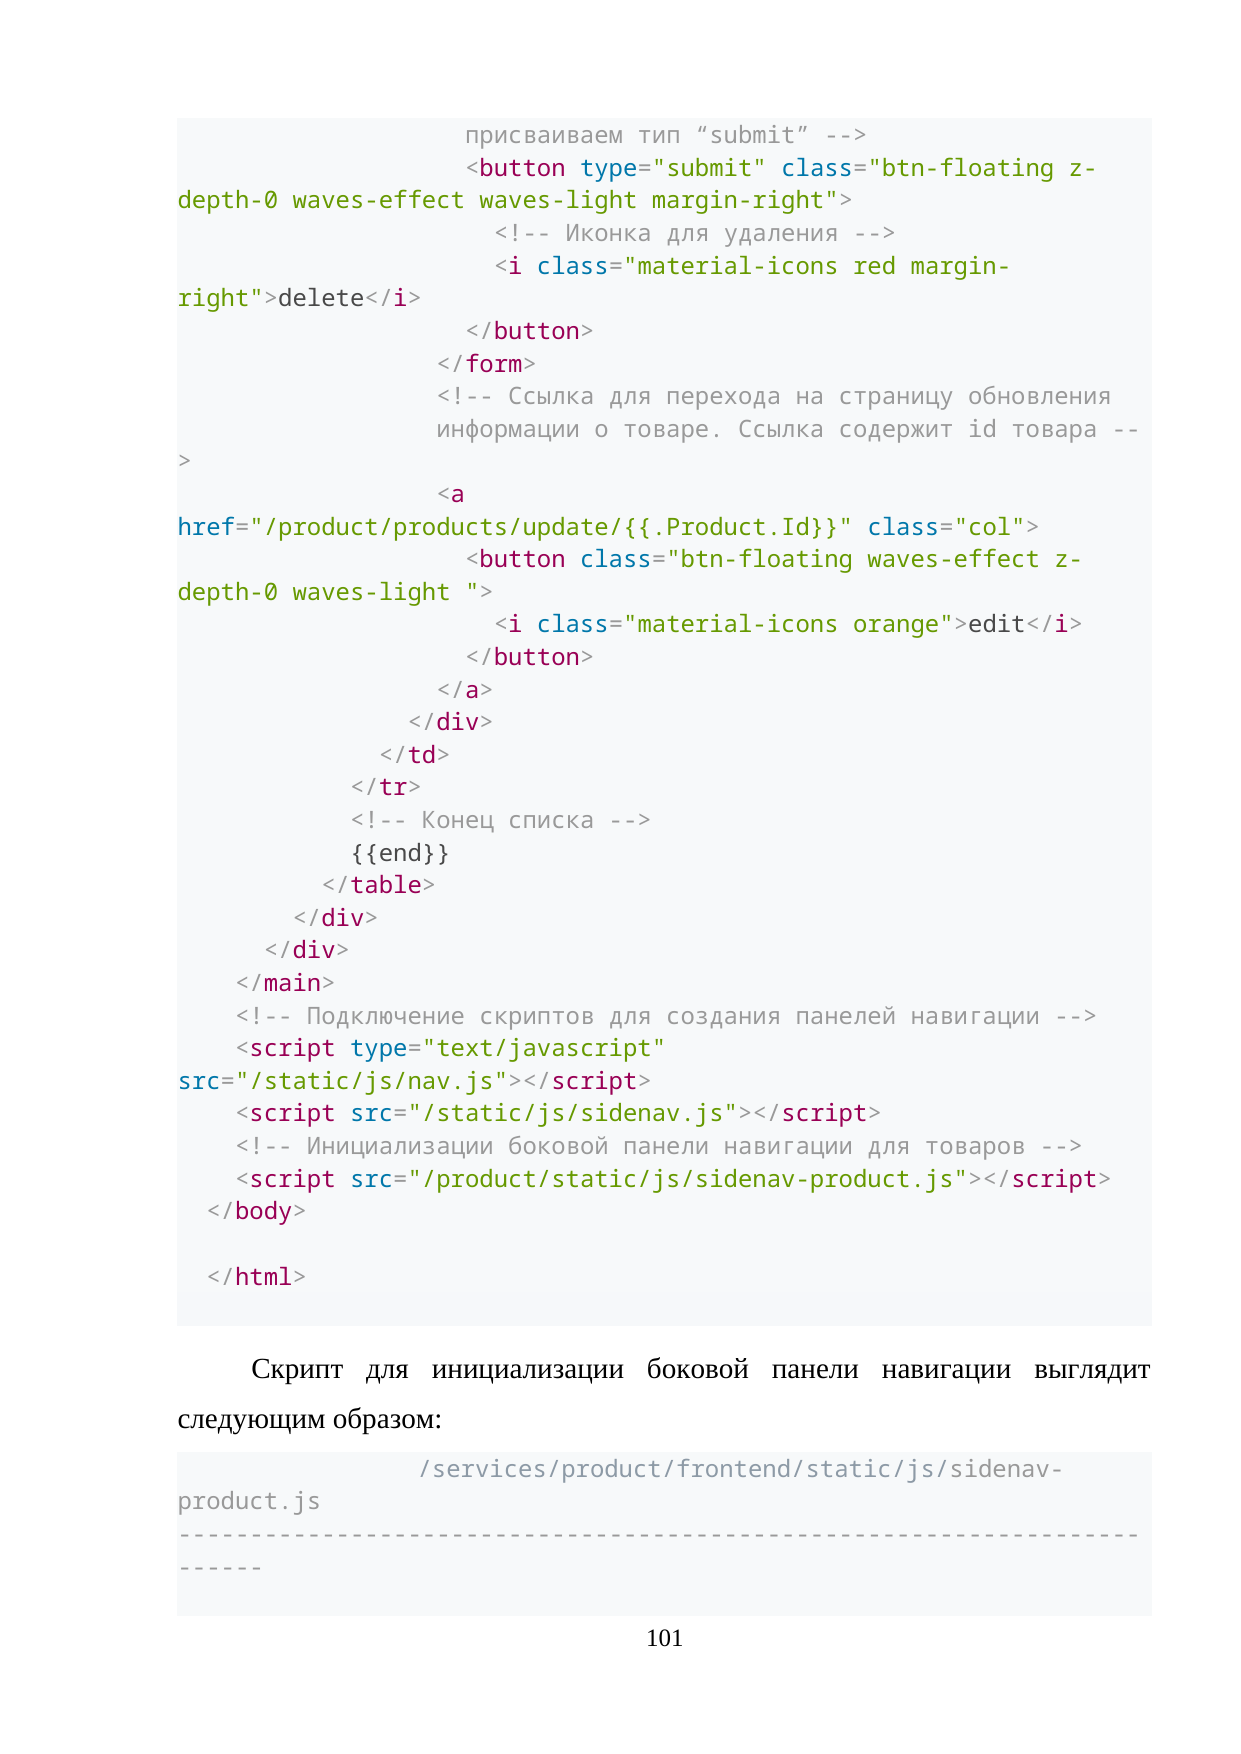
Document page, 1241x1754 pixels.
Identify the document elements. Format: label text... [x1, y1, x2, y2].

text /services/product/frontend/static/js/sidenav-product.js [177, 1452, 1152, 1517]
text <i class="material-icons red margin-right">delete</i> [177, 248, 1152, 314]
text <script type="text/javascript" src="/static/js/nav.js"></script> [177, 1031, 1152, 1096]
text <a href="/product/products/update/{{.Product.Id}}" class="col"> [177, 477, 1152, 542]
text <!-- Конец списка --> [177, 803, 1152, 835]
text <!-- Ссылка для перехода на страницу обновления [177, 379, 1152, 412]
text присваиваем тип “submit” --> [177, 118, 1152, 151]
text </tr> [177, 770, 1152, 803]
text <!-- Подключение скриптов для создания панелей навигации --> [177, 998, 1152, 1031]
text информации о товаре. Ссылка содержит id товара --> [177, 412, 1152, 477]
text </div> [177, 901, 1152, 933]
text {{end}} [177, 835, 1152, 868]
text </a> [177, 672, 1152, 705]
text <button type="submit" class="btn-floating z-depth-0 waves-effect waves-light margin-right"> [177, 151, 1152, 216]
text </td> [177, 738, 1152, 770]
text </table> [177, 868, 1152, 901]
text <button class="btn-floating waves-effect z-depth-0 waves-light "> [177, 542, 1152, 607]
text <!-- Иконка для удаления --> [177, 216, 1152, 248]
text </div> [177, 933, 1152, 966]
text <script src="/static/js/sidenav.js"></script> [177, 1096, 1152, 1129]
text <script src="/product/static/js/sidenav-product.js"></script> [177, 1161, 1152, 1194]
text </button> [177, 640, 1152, 672]
text </main> [177, 966, 1152, 998]
text <i class="material-icons orange">edit</i> [177, 607, 1152, 640]
text </button> [177, 314, 1152, 346]
text </form> [177, 346, 1152, 379]
text Скрипт для инициализации боковой панели навигации выглядит следующим образом: [177, 1351, 1152, 1435]
text </div> [177, 705, 1152, 738]
text </body> [177, 1194, 1152, 1227]
text <!-- Инициализации боковой панели навигации для товаров --> [177, 1129, 1152, 1161]
text </html> [177, 1259, 1152, 1292]
text ------------------------------------------------------------------------- [177, 1517, 1152, 1582]
